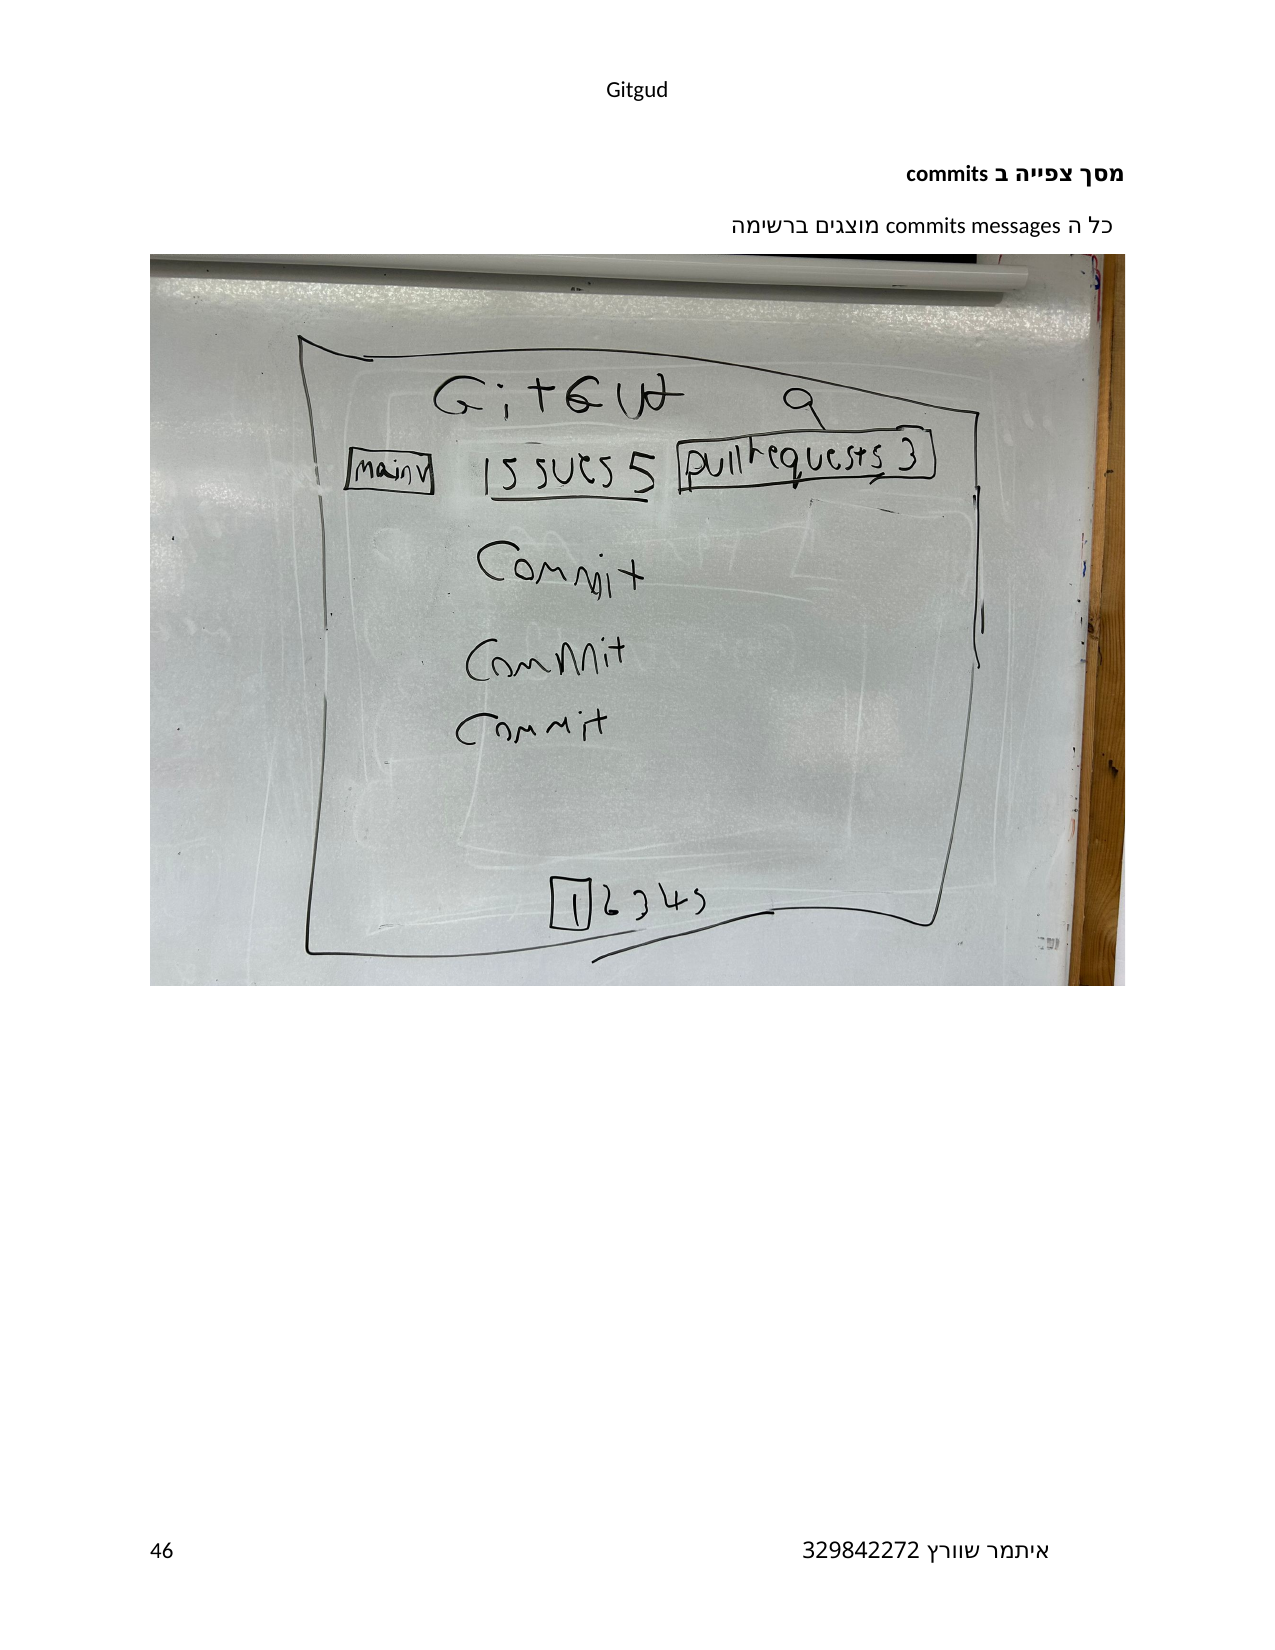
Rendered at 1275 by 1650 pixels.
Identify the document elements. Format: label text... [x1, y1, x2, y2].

text מסך צפייה ב commits [150, 150, 1125, 198]
picture [150, 254, 1125, 986]
text כל ה commits messages מוצגים ברשימה [150, 202, 1125, 251]
